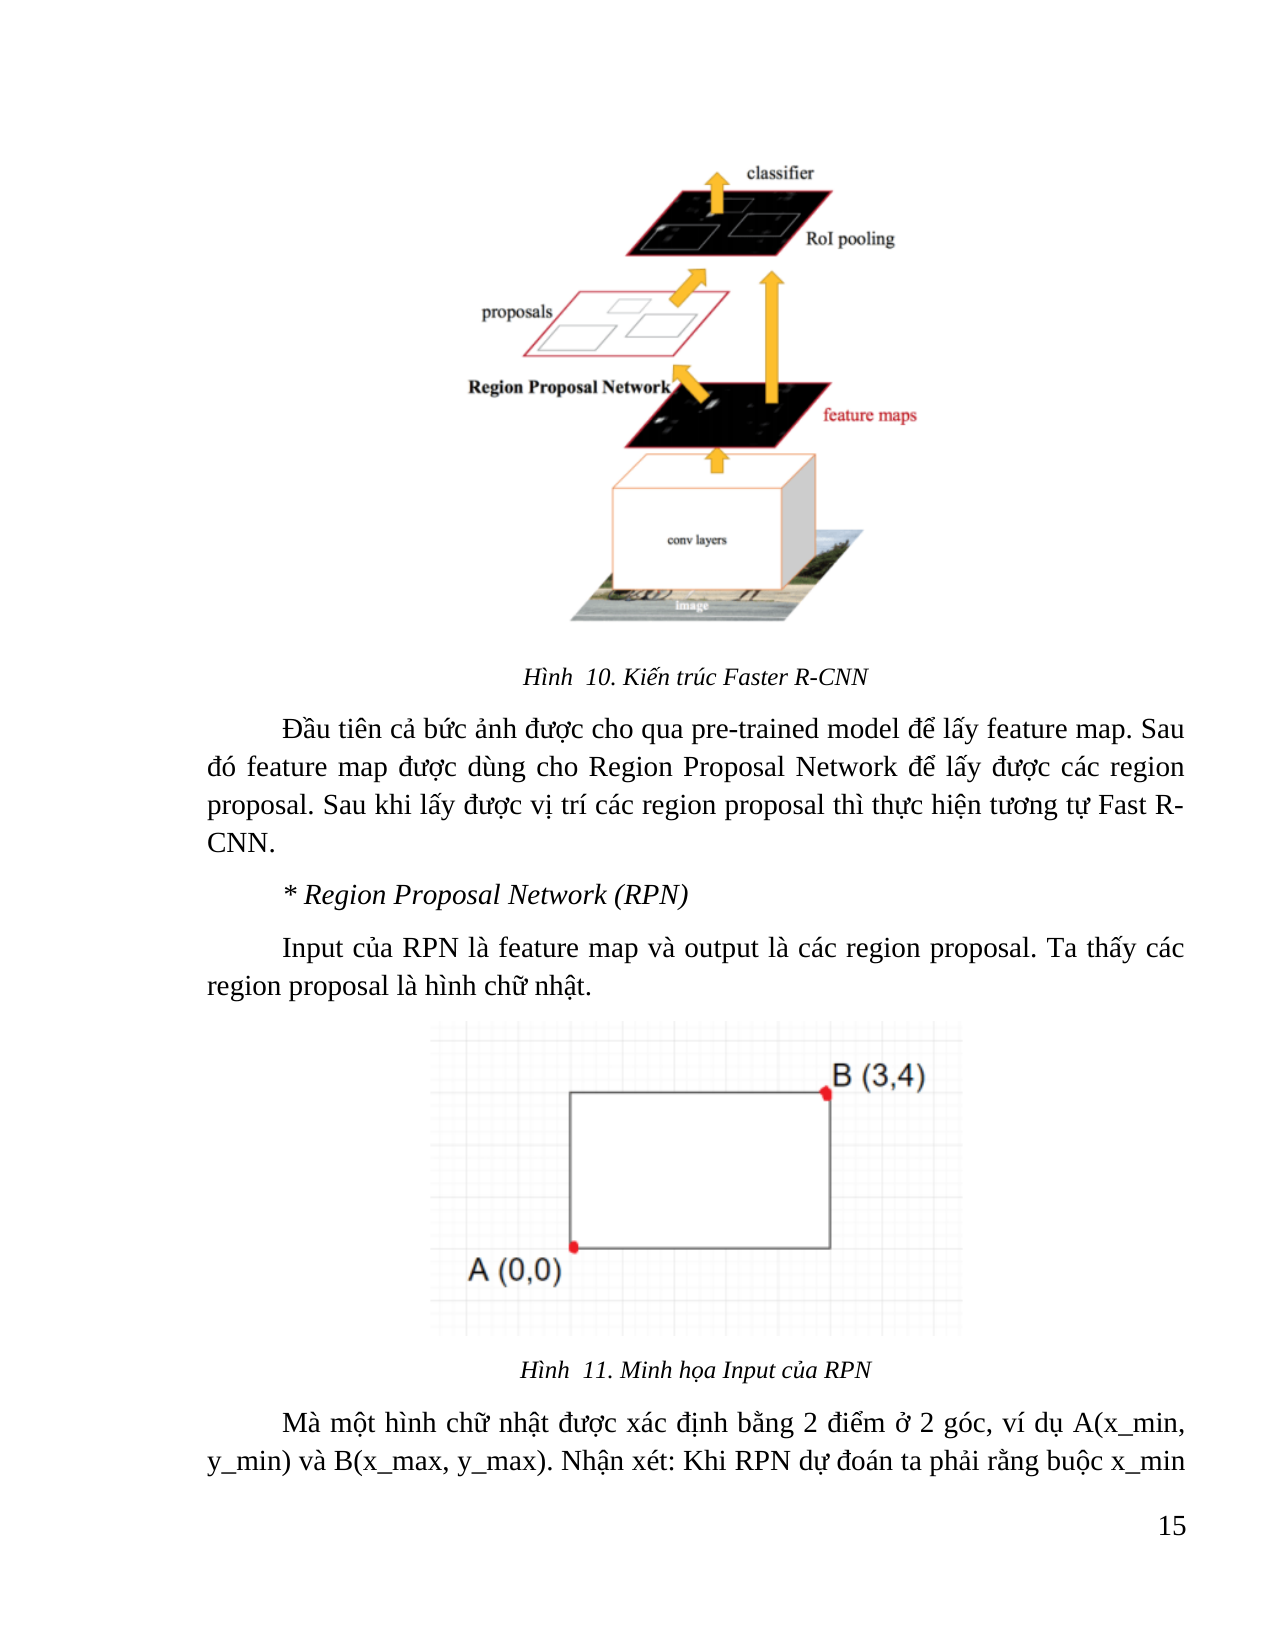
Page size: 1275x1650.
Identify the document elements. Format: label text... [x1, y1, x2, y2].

text * Region Proposal Network (RPN) [207, 877, 1186, 911]
picture [430, 1021, 963, 1336]
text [207, 1405, 1186, 1476]
picture [399, 147, 994, 643]
text Hình 10. Kiến trúc Faster R-CNN [207, 662, 1186, 690]
text Input của RPN là feature map và output là các region proposal. Ta thấy các region proposal là hình chữ nhật. [207, 930, 1186, 1002]
text Hình 11. Minh họa Input của RPN [207, 1355, 1186, 1384]
text Đầu tiên cả bức ảnh được cho qua pre-trained model để lấy feature map. Sau đó feature map được dùng cho Region Proposal Network để lấy được các region proposal. Sau khi lấy được vị trí các region proposal thì thực hiện tương tự Fast R-CNN. [207, 711, 1186, 858]
